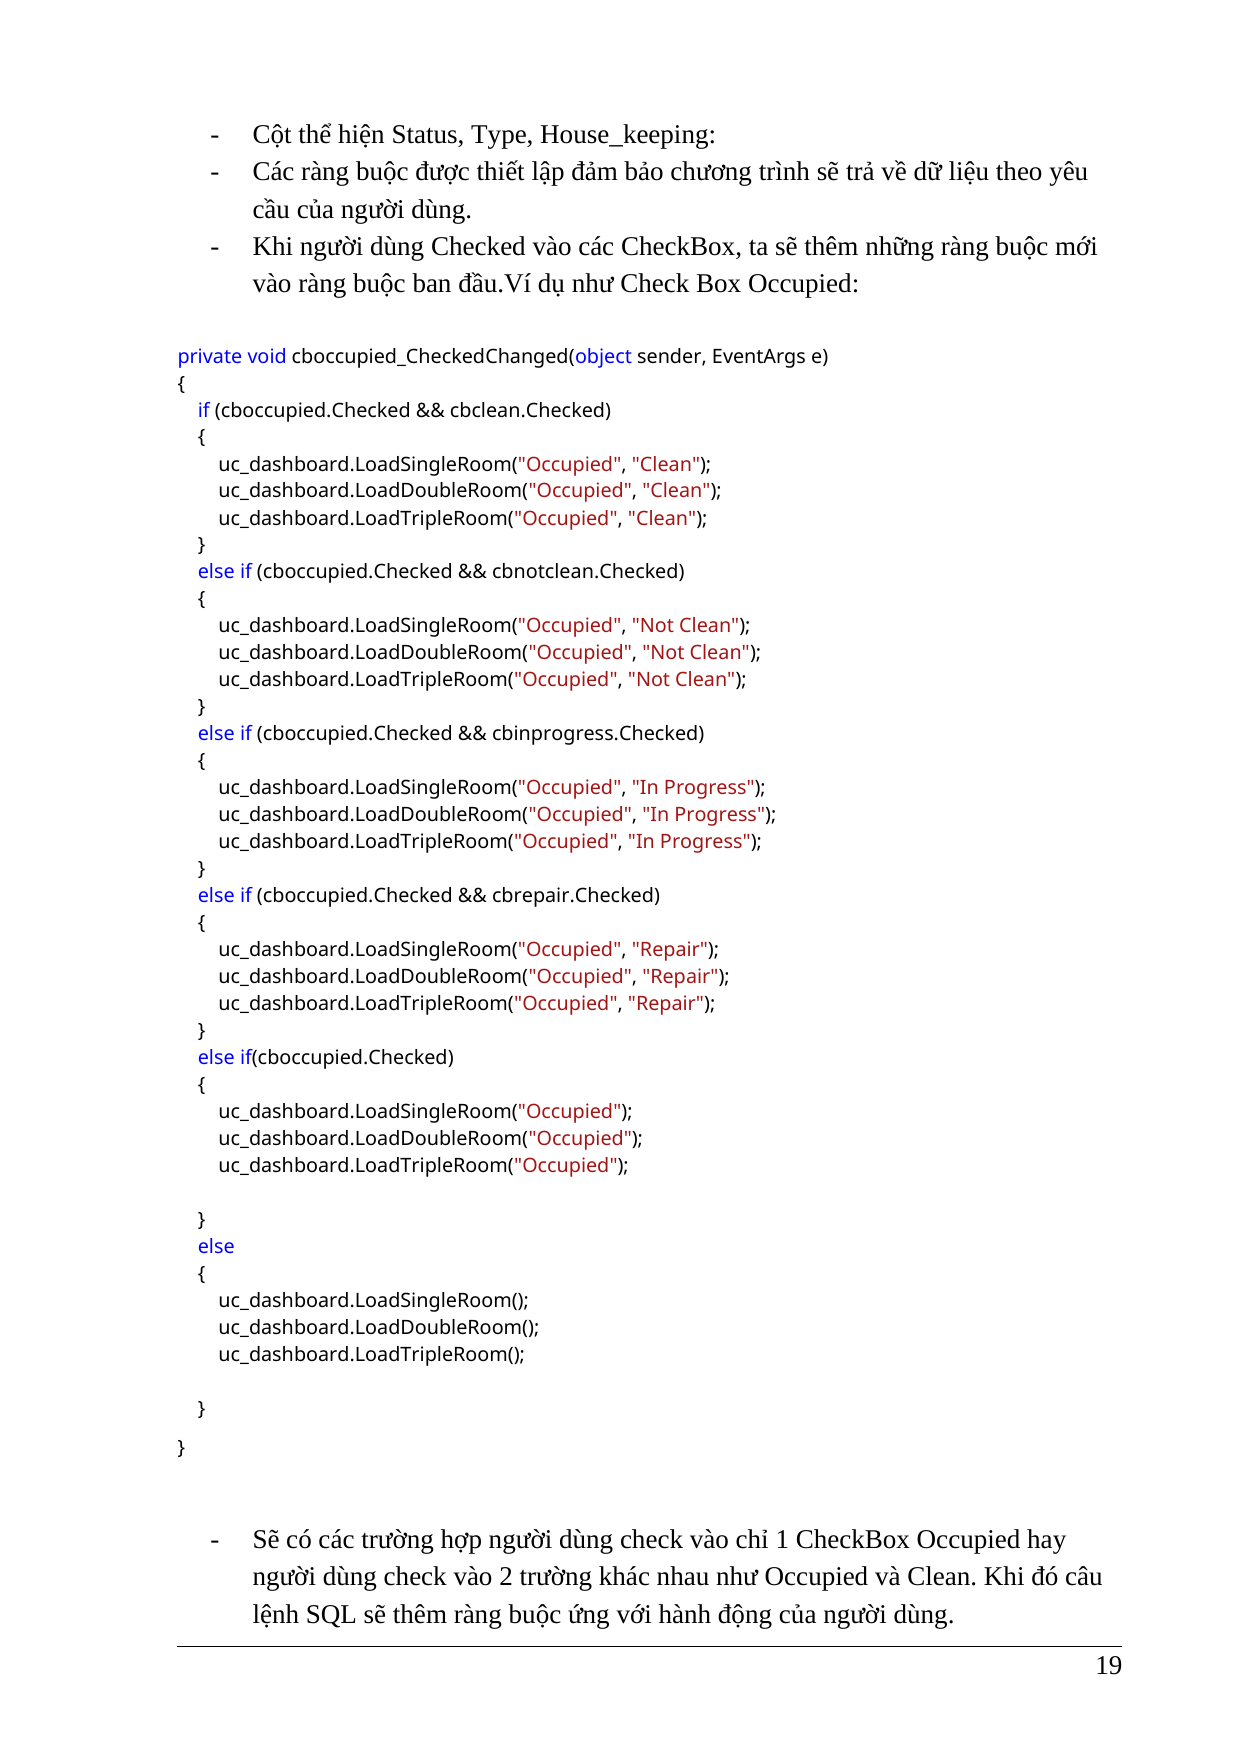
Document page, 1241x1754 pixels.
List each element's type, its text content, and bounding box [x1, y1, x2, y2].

text else if(cboccupied.Checked) [177, 1043, 1122, 1070]
text { [177, 423, 1122, 450]
text uc_dashboard.LoadTripleRoom("Occupied", "In Progress"); [177, 827, 1122, 854]
text uc_dashboard.LoadSingleRoom("Occupied", "Clean"); [177, 450, 1122, 477]
text uc_dashboard.LoadDoubleRoom("Occupied", "Not Clean"); [177, 639, 1122, 666]
text { [177, 585, 1122, 612]
text } [177, 531, 1122, 558]
text else [177, 1232, 1122, 1259]
list Khi người dùng Checked vào các CheckBox, ta sẽ thêm những ràng buộc mới vào ràng buộc ban đầu.Ví dụ như Check Box Occupied: [215, 230, 1122, 298]
text uc_dashboard.LoadTripleRoom("Occupied"); [177, 1151, 1122, 1178]
text uc_dashboard.LoadSingleRoom("Occupied", "Not Clean"); [177, 612, 1122, 639]
text uc_dashboard.LoadTripleRoom("Occupied", "Repair"); [177, 989, 1122, 1016]
text else if (cboccupied.Checked && cbrepair.Checked) [177, 881, 1122, 908]
text { [177, 908, 1122, 935]
text uc_dashboard.LoadTripleRoom(); [177, 1340, 1122, 1367]
text { [177, 369, 1122, 396]
text { [177, 1070, 1122, 1097]
text uc_dashboard.LoadTripleRoom("Occupied", "Not Clean"); [177, 666, 1122, 693]
text uc_dashboard.LoadDoubleRoom("Occupied", "In Progress"); [177, 801, 1122, 827]
list Các ràng buộc được thiết lập đảm bảo chương trình sẽ trả về dữ liệu theo yêu cầu của người dùng. [215, 155, 1122, 224]
text } [177, 1394, 1122, 1421]
text uc_dashboard.LoadSingleRoom(); [177, 1286, 1122, 1313]
list Cột thể hiện Status, Type, House_keeping: [215, 118, 1122, 149]
text { [177, 1259, 1122, 1286]
text } [177, 693, 1122, 719]
text } [177, 1016, 1122, 1043]
text else if (cboccupied.Checked && cbinprogress.Checked) [177, 719, 1122, 747]
text private void cboccupied_CheckedChanged(object sender, EventArgs e) [177, 342, 1122, 369]
text } [177, 1205, 1122, 1232]
text uc_dashboard.LoadDoubleRoom(); [177, 1313, 1122, 1340]
text uc_dashboard.LoadSingleRoom("Occupied", "In Progress"); [177, 773, 1122, 801]
text { [177, 747, 1122, 773]
list Sẽ có các trường hợp người dùng check vào chỉ 1 CheckBox Occupied hay người dùng check vào 2 trường khác nhau như Occupied và Clean. Khi đó câu lệnh SQL sẽ thêm ràng buộc ứng với hành động của người dùng. [215, 1523, 1122, 1629]
text if (cboccupied.Checked && cbclean.Checked) [177, 396, 1122, 423]
text uc_dashboard.LoadDoubleRoom("Occupied"); [177, 1124, 1122, 1151]
text uc_dashboard.LoadSingleRoom("Occupied"); [177, 1097, 1122, 1124]
text uc_dashboard.LoadTripleRoom("Occupied", "Clean"); [177, 504, 1122, 531]
text } [177, 1433, 1122, 1461]
text uc_dashboard.LoadDoubleRoom("Occupied", "Clean"); [177, 477, 1122, 504]
text else if (cboccupied.Checked && cbnotclean.Checked) [177, 558, 1122, 585]
text uc_dashboard.LoadSingleRoom("Occupied", "Repair"); [177, 935, 1122, 962]
text } [177, 854, 1122, 881]
text uc_dashboard.LoadDoubleRoom("Occupied", "Repair"); [177, 962, 1122, 989]
